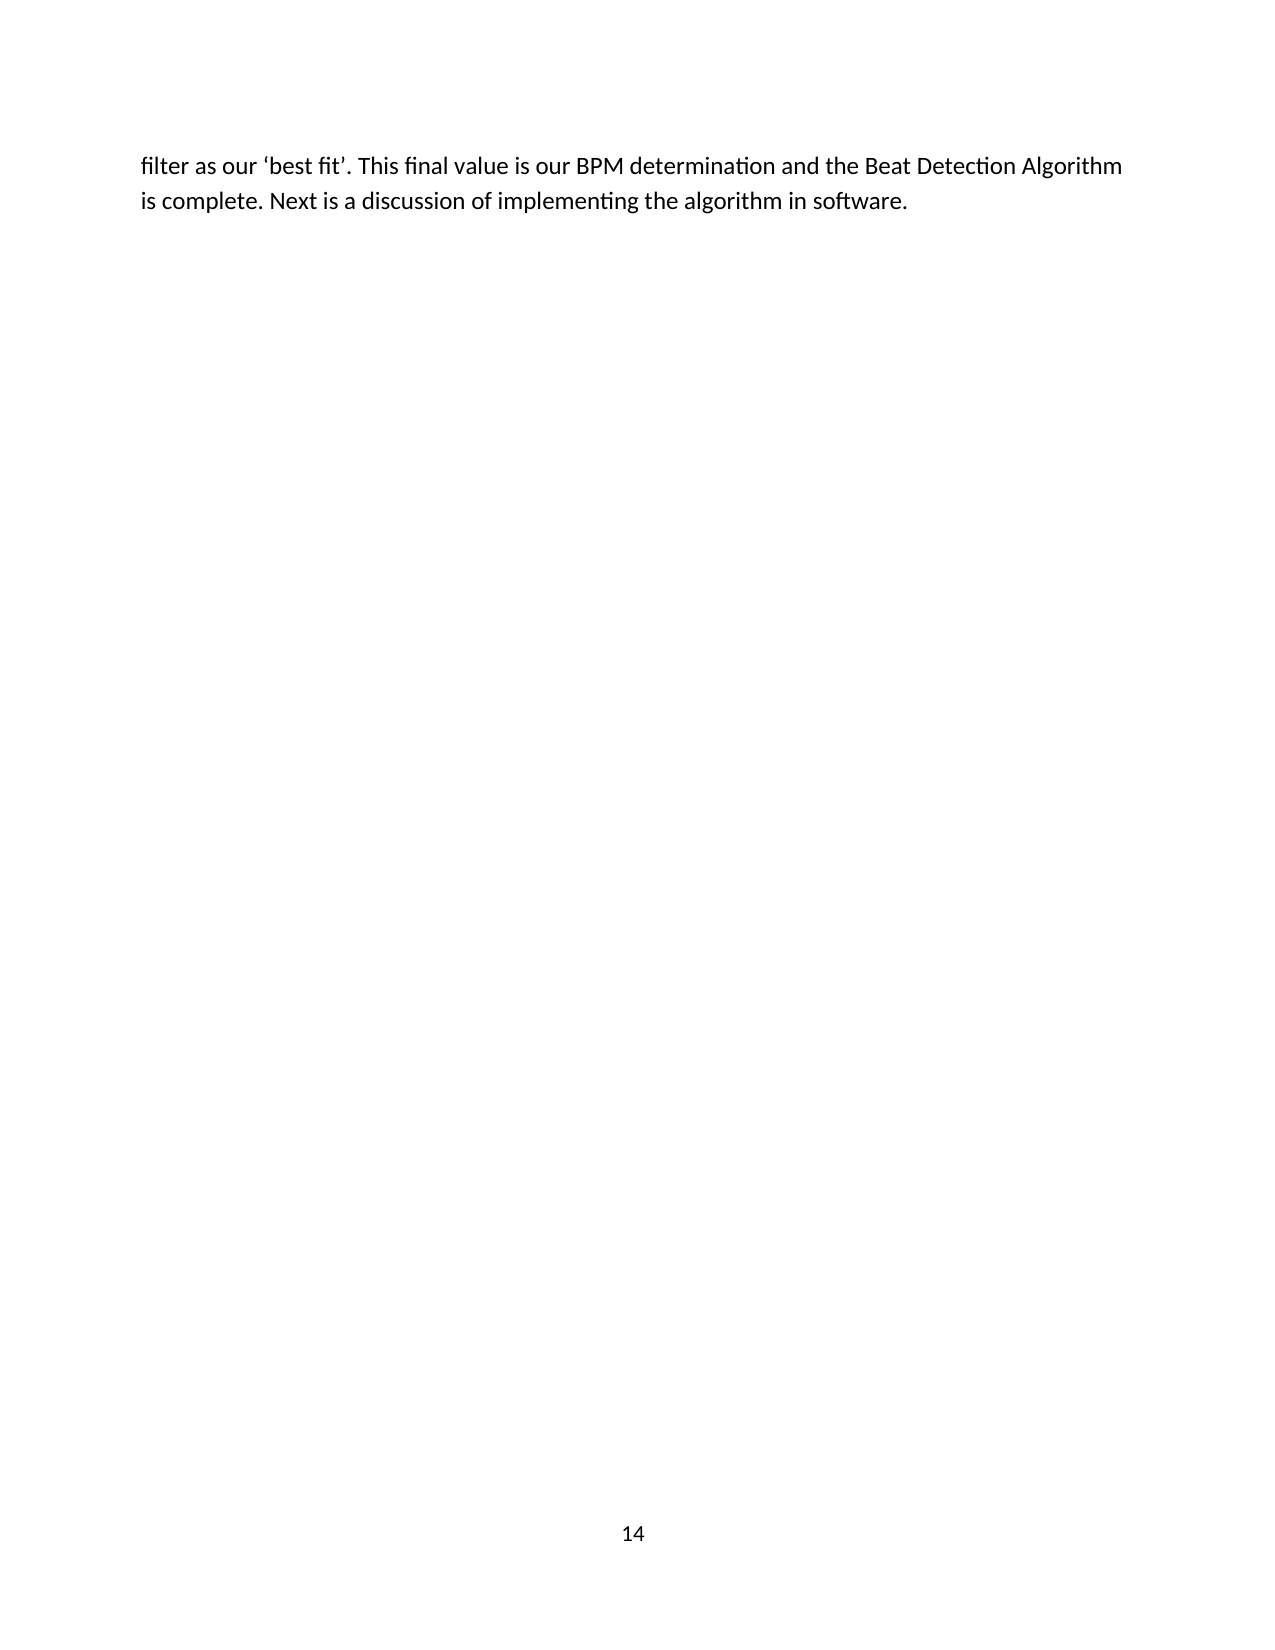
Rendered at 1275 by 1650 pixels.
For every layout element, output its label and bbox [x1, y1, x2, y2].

text [141, 150, 1125, 216]
